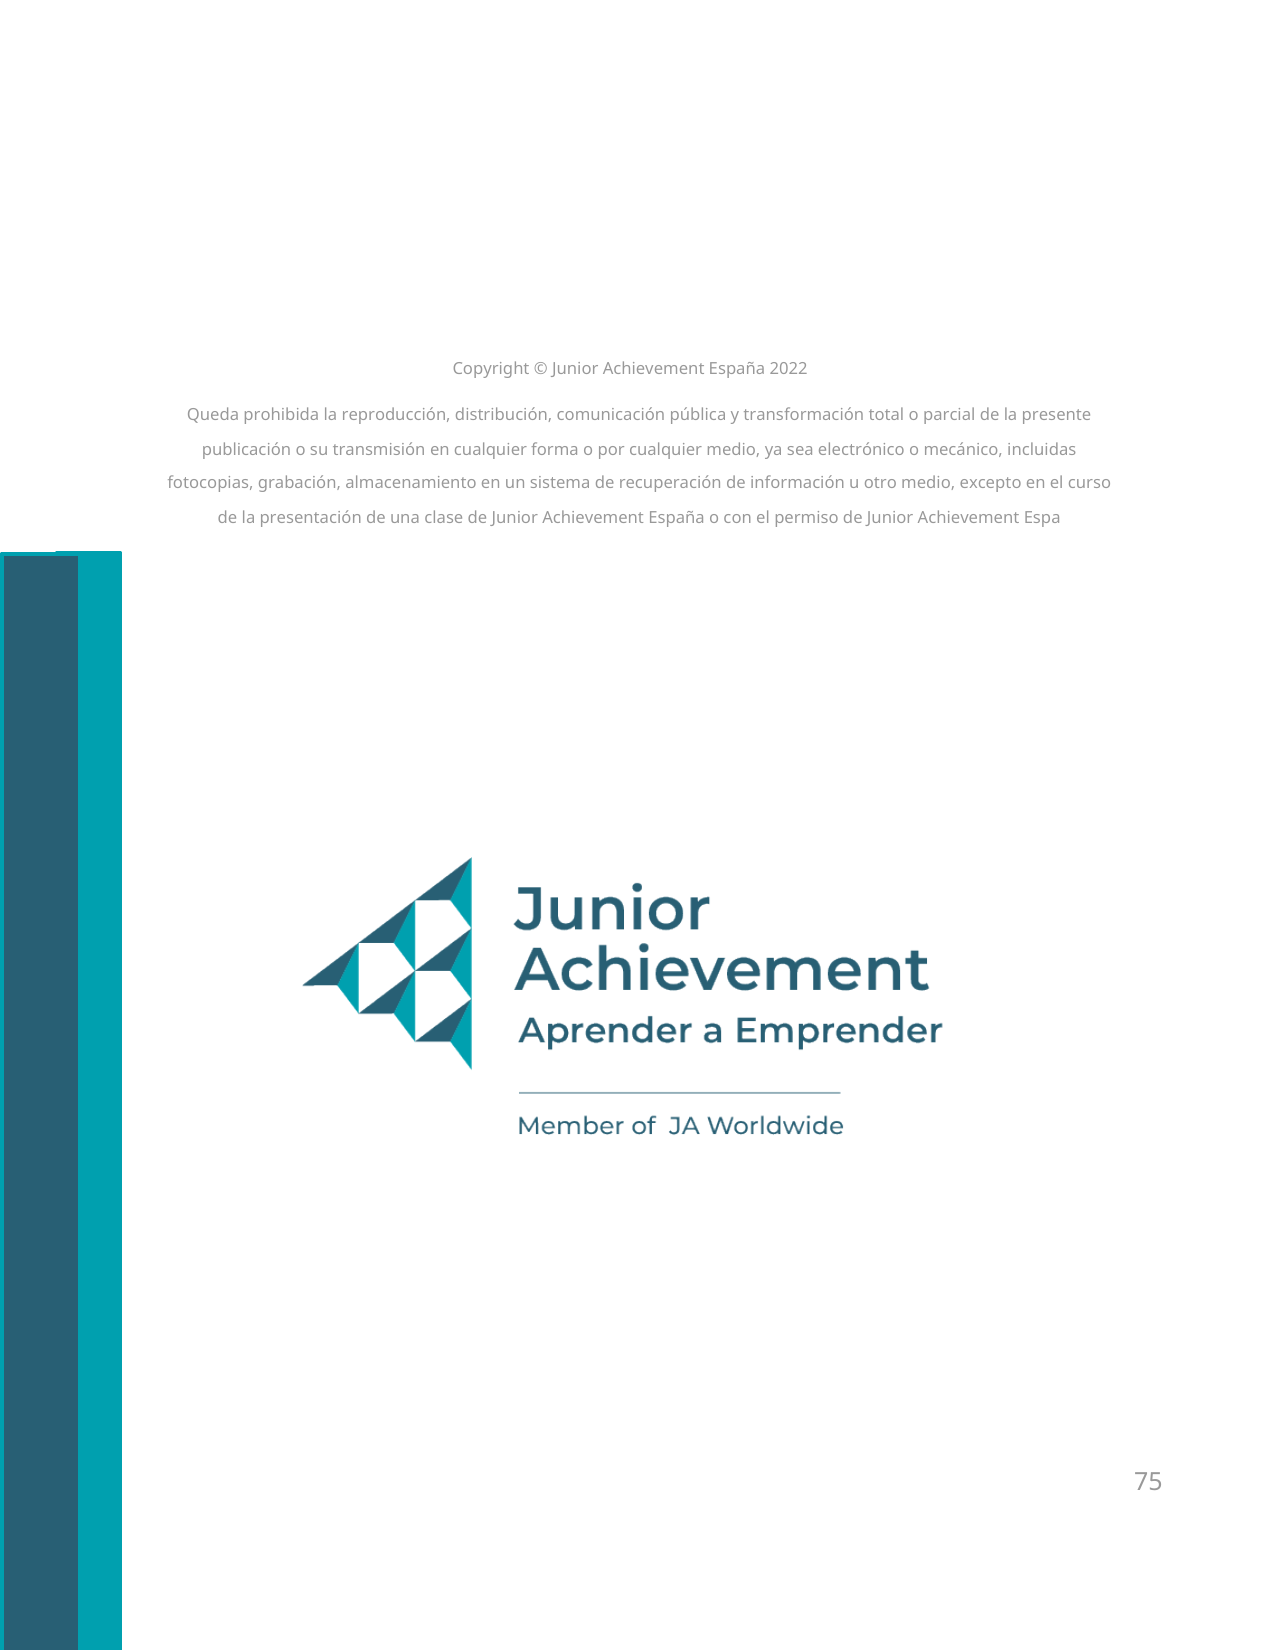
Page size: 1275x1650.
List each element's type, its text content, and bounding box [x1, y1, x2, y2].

text Queda prohibida la reproducción, distribución, comunicación pública y transformación total o parcial de la presente publicación o su transmisión en cualquier forma o por cualquier medio, ya sea electrónico o mecánico, incluidas fotocopias, grabación, almacenamiento en un sistema de recuperación de información u otro medio, excepto en el curso de la presentación de una clase de Junior Achievement España o con el permiso de Junior Achievement Espa [157, 403, 1122, 528]
text Copyright © Junior Achievement España 2022 [438, 356, 1122, 379]
picture [302, 857, 944, 1141]
